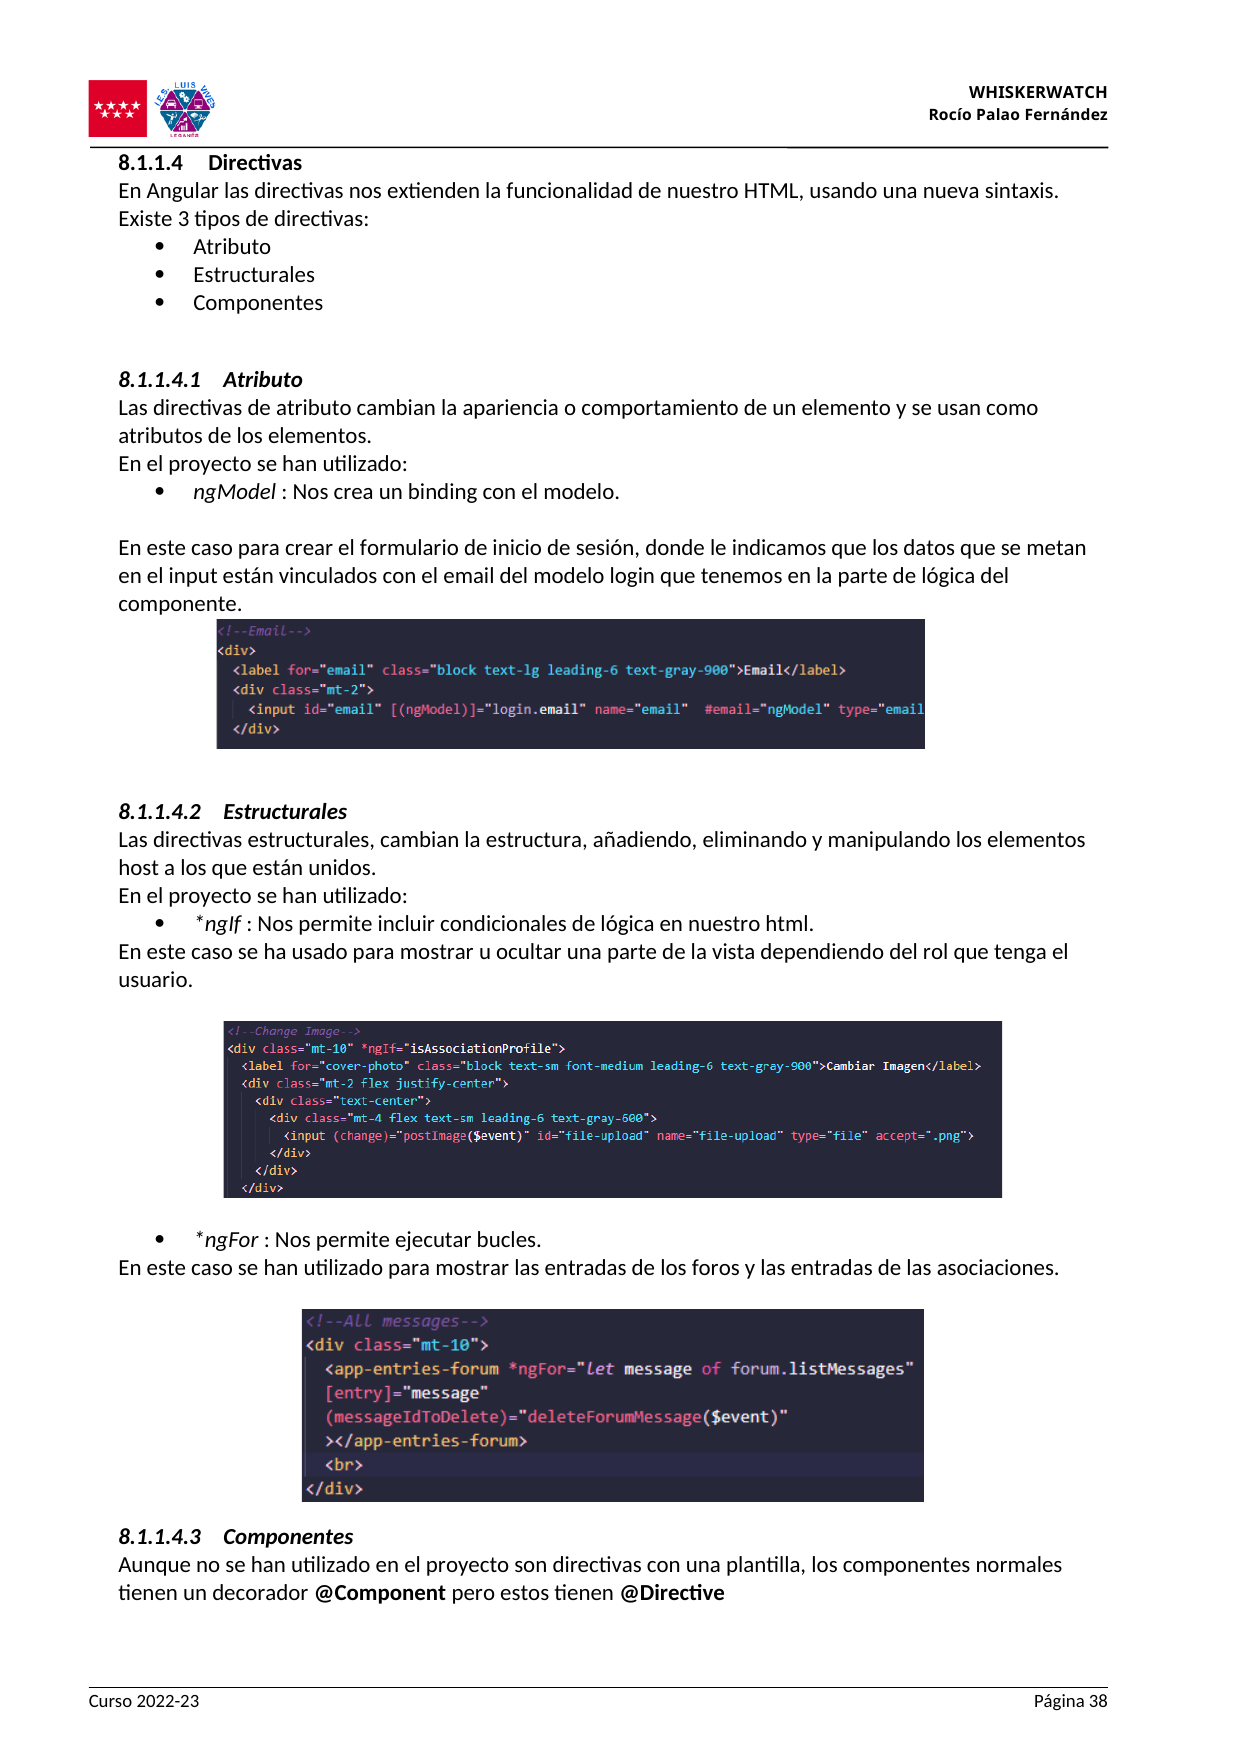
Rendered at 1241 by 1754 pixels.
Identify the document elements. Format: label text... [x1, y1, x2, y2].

text En Angular las directivas nos extienden la funcionalidad de nuestro HTML, usando una nueva sintaxis. [118, 176, 1107, 204]
picture [87, 80, 215, 136]
text En este caso se ha usado para mostrar u ocultar una parte de la vista dependiendo del rol que tenga el usuario. [118, 937, 1107, 993]
picture [223, 1021, 1003, 1198]
picture [216, 619, 925, 749]
subtitle Componentes [118, 1522, 1107, 1550]
text Aunque no se han utilizado en el proyecto son directivas con una plantilla, los componentes normales tienen un decorador @Component pero estos tienen @Directive [118, 1550, 1107, 1606]
list *ngFor : Nos permite ejecutar bucles. [156, 1226, 1107, 1253]
list Estructurales [156, 260, 1107, 288]
text En este caso se han utilizado para mostrar las entradas de los foros y las entradas de las asociaciones. [118, 1253, 1107, 1282]
subtitle Estructurales [118, 797, 1107, 825]
picture [301, 1309, 924, 1502]
subtitle Atributo [118, 365, 1107, 393]
list *ngIf : Nos permite incluir condicionales de lógica en nuestro html. [156, 909, 1107, 937]
list Componentes [156, 288, 1107, 316]
text Las directivas de atributo cambian la apariencia o comportamiento de un elemento y se usan como atributos de los elementos. [118, 393, 1107, 449]
text En este caso para crear el formulario de inicio de sesión, donde le indicamos que los datos que se metan en el input están vinculados con el email del modelo login que tenemos en la parte de lógica del componente. [118, 533, 1107, 617]
text En el proyecto se han utilizado: [118, 881, 1107, 909]
list Atributo [156, 232, 1107, 260]
text Las directivas estructurales, cambian la estructura, añadiendo, eliminando y manipulando los elementos host a los que están unidos. [118, 825, 1107, 881]
text En el proyecto se han utilizado: [118, 449, 1107, 477]
text Existe 3 tipos de directivas: [118, 204, 1107, 232]
list ngModel : Nos crea un binding con el modelo. [156, 477, 1107, 505]
subtitle Directivas [118, 148, 1107, 176]
